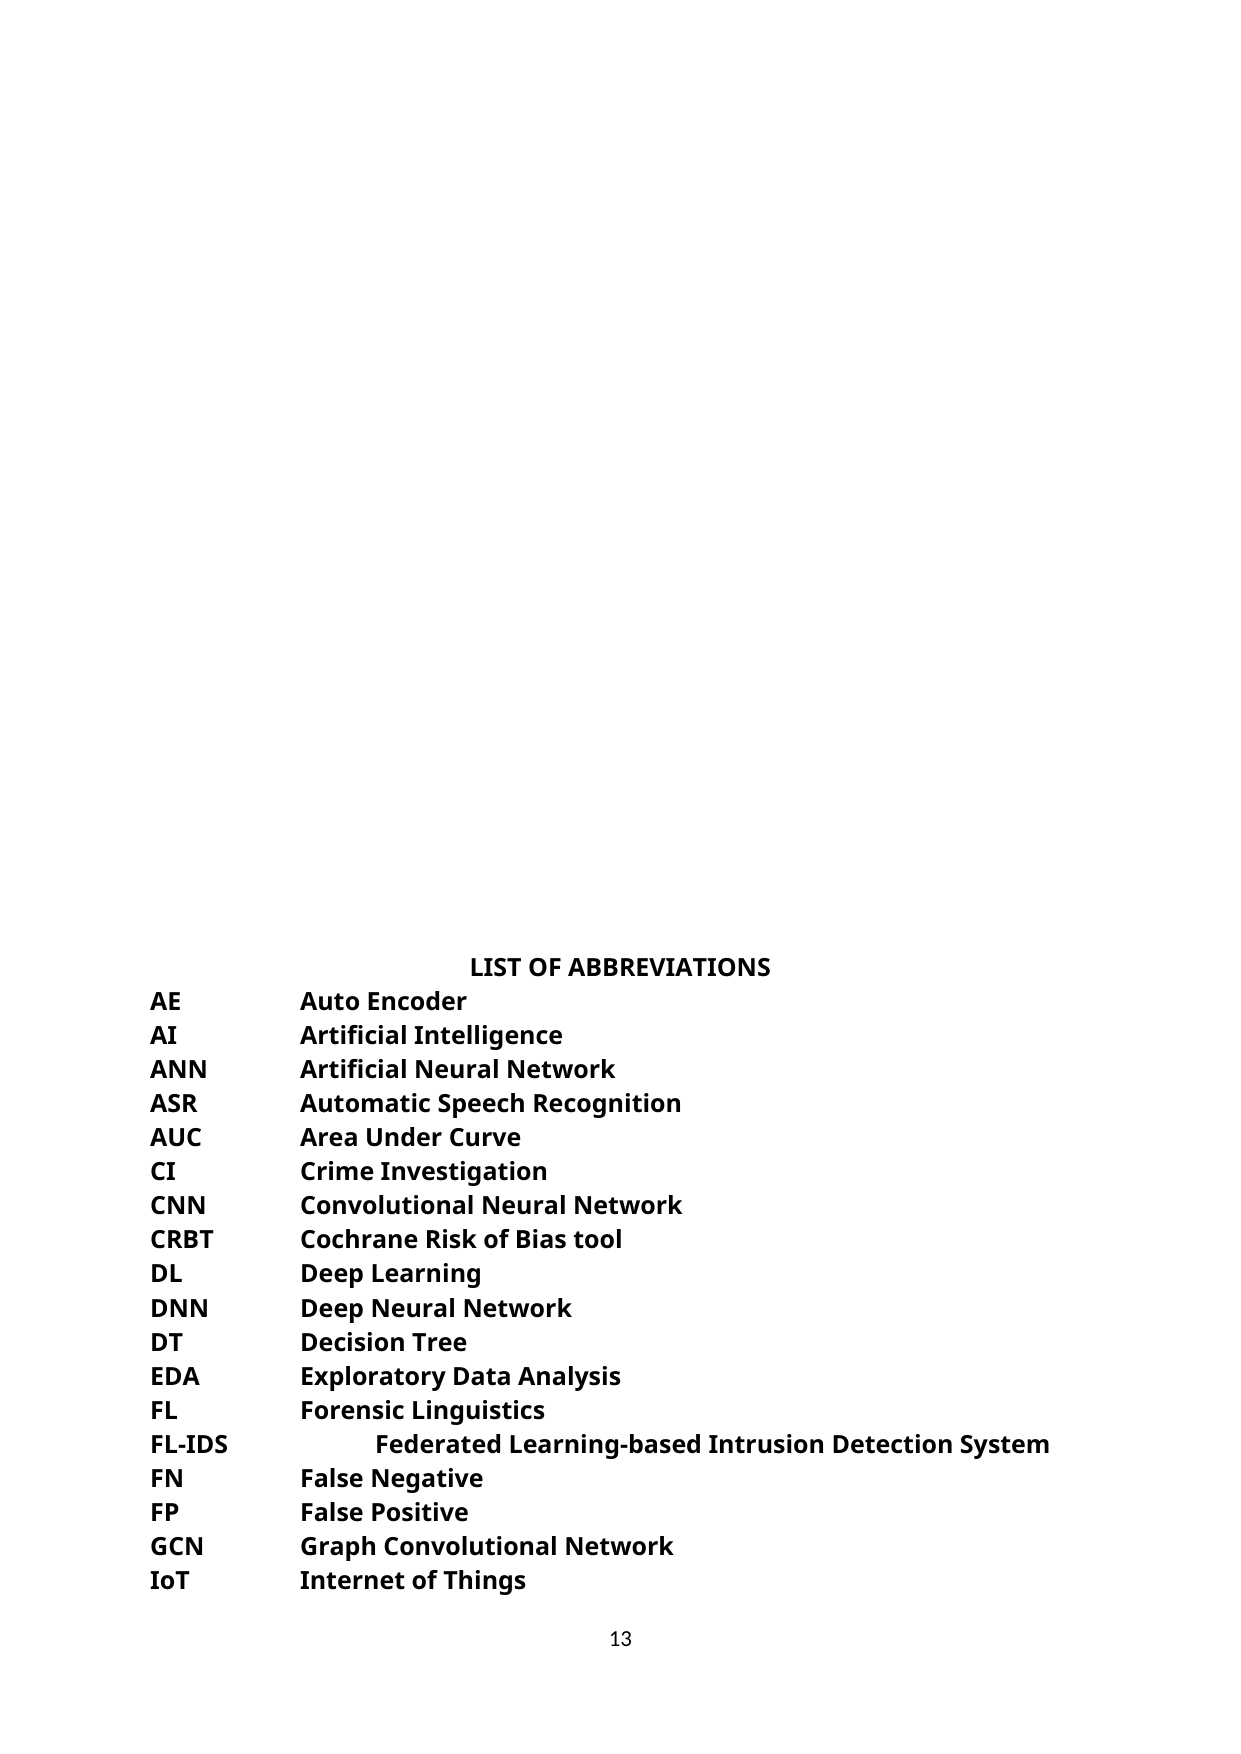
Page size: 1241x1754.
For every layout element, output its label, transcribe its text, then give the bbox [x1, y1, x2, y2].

text ASR Automatic Speech Recognition [150, 1086, 1090, 1120]
text LIST OF ABBREVIATIONS [150, 949, 1090, 984]
text FN False Negative [150, 1461, 1090, 1494]
text FP False Positive [150, 1494, 1090, 1529]
text DT Decision Tree [150, 1324, 1090, 1358]
text CI Crime Investigation [150, 1154, 1090, 1188]
text CNN Convolutional Neural Network [150, 1188, 1090, 1222]
text FL-IDS Federated Learning-based Intrusion Detection System [150, 1426, 1090, 1461]
text ANN Artificial Neural Network [150, 1052, 1090, 1086]
text DL Deep Learning [150, 1256, 1090, 1290]
text AI Artificial Intelligence [150, 1018, 1090, 1052]
text CRBT Cochrane Risk of Bias tool [150, 1222, 1090, 1256]
text GCN Graph Convolutional Network [150, 1529, 1090, 1563]
text EDA Exploratory Data Analysis [150, 1358, 1090, 1392]
text FL Forensic Linguistics [150, 1392, 1090, 1426]
text DNN Deep Neural Network [150, 1290, 1090, 1324]
text AUC Area Under Curve [150, 1120, 1090, 1154]
text AE Auto Encoder [150, 984, 1090, 1018]
text IoT Internet of Things [150, 1563, 1090, 1597]
